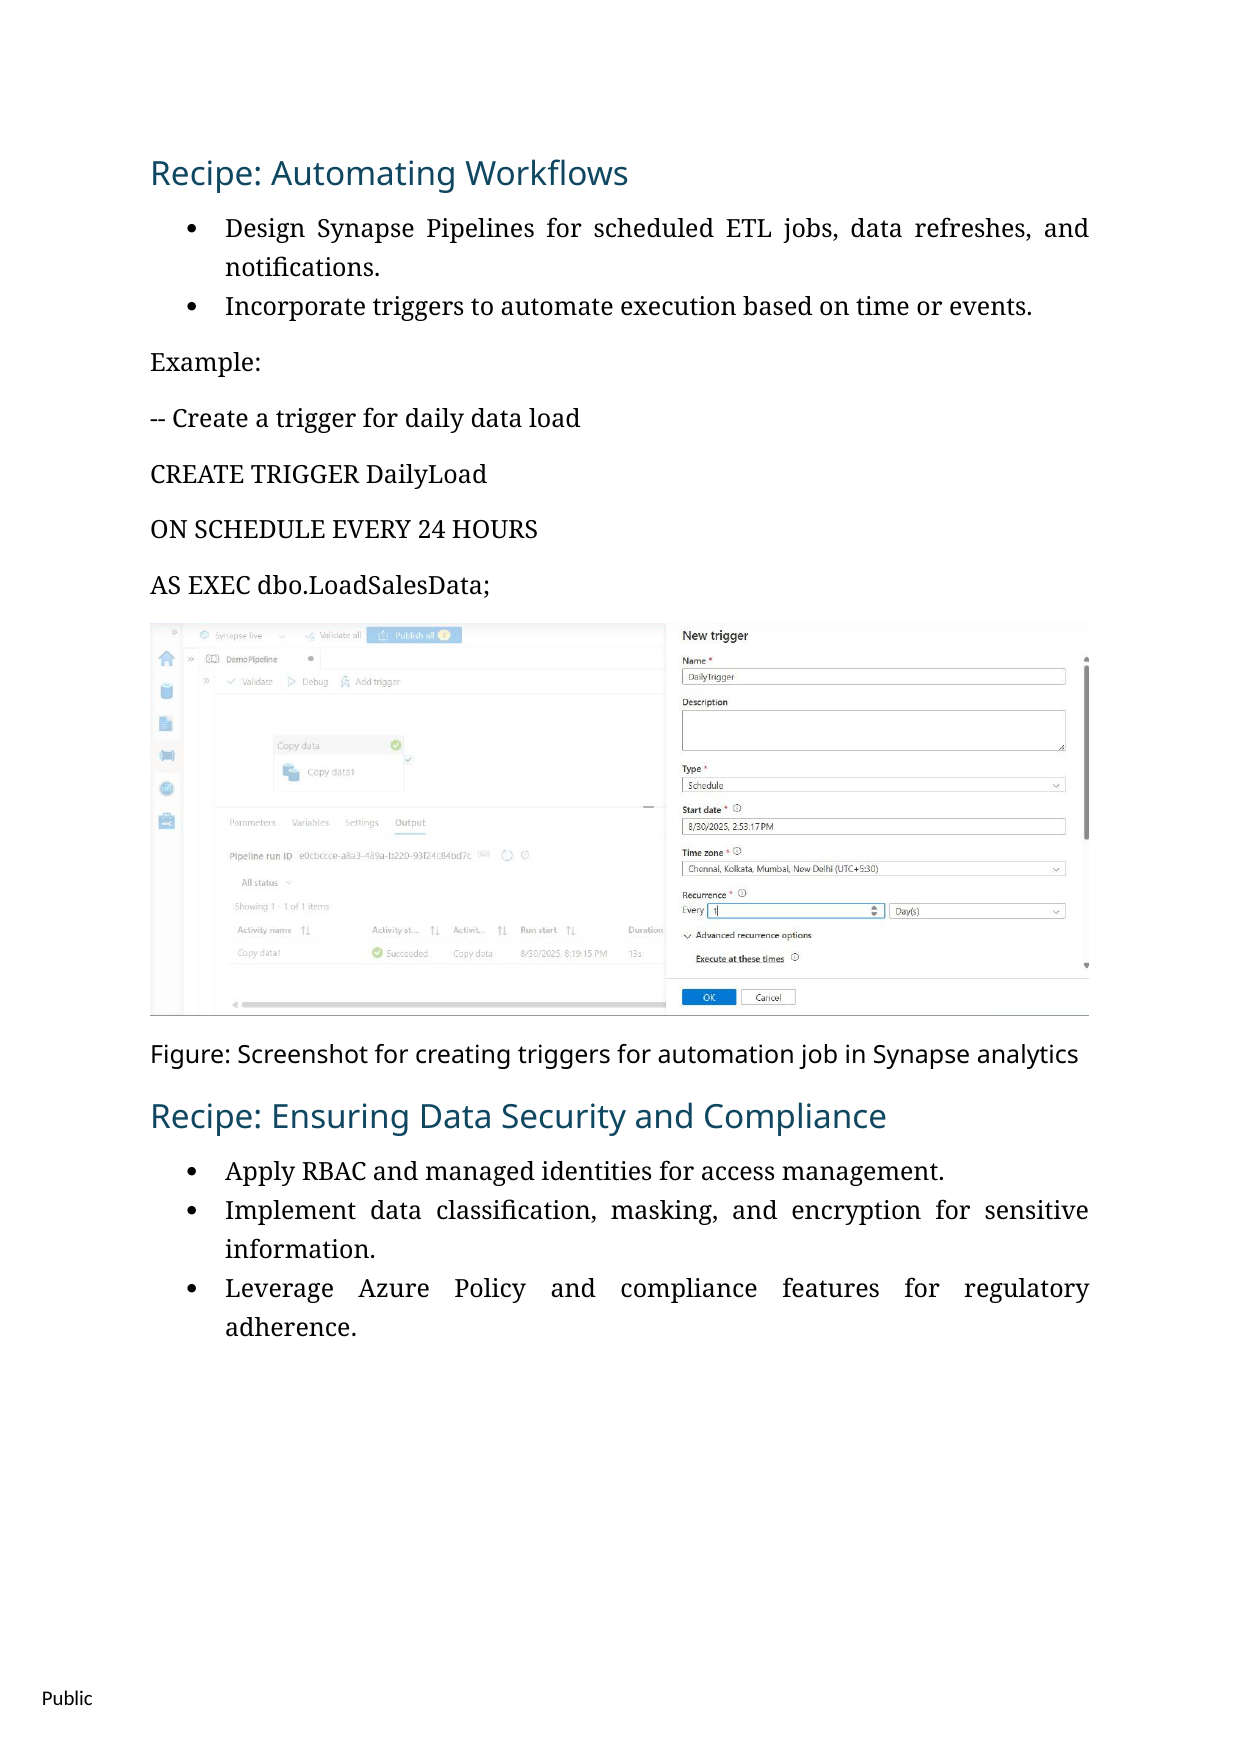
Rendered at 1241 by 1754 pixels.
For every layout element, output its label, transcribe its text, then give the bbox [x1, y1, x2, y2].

list Apply RBAC and managed identities for access management. [187, 1153, 1090, 1187]
text ON SCHEDULE EVERY 24 HOURS [150, 512, 1090, 546]
text -- Create a trigger for daily data load [150, 401, 1090, 434]
list Implement data classification, masking, and encryption for sensitive information. [187, 1193, 1090, 1266]
list Incorporate triggers to automate execution based on time or events. [187, 289, 1090, 323]
picture [150, 623, 1089, 1016]
text Example: [150, 345, 1090, 379]
subtitle Recipe: Automating Workflows [150, 150, 1090, 195]
list Design Synapse Pipelines for scheduled ETL jobs, data refreshes, and notifications. [187, 211, 1090, 284]
text Figure: Screenshot for creating triggers for automation job in Synapse analytics [150, 1037, 1090, 1071]
text CREATE TRIGGER DailyLoad [150, 456, 1090, 490]
text AS EXEC dbo.LoadSalesData; [150, 568, 1090, 602]
list Leverage Azure Policy and compliance features for regulatory adherence. [187, 1271, 1090, 1344]
subtitle Recipe: Ensuring Data Security and Compliance [150, 1093, 1090, 1138]
